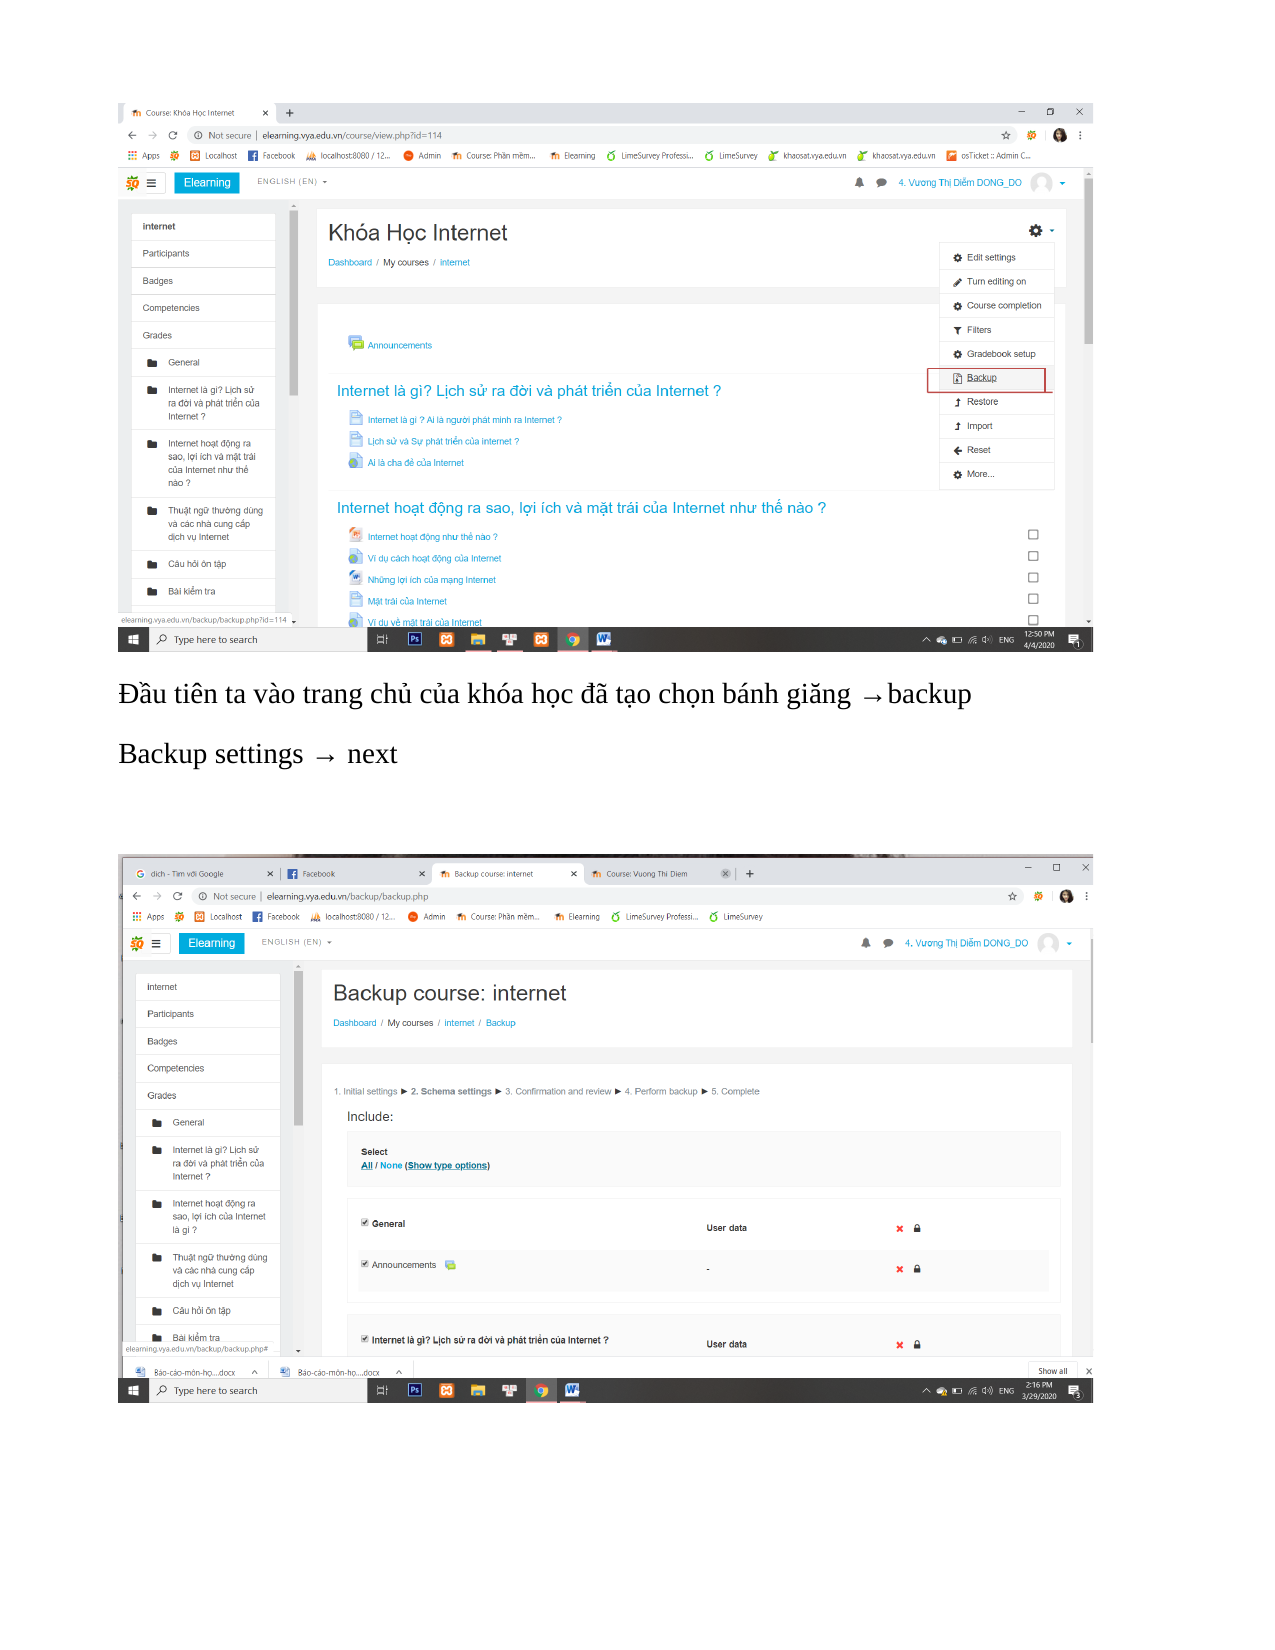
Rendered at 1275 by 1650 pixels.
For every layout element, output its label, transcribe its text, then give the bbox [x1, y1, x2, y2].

text Đầu tiên ta vào trang chủ của khóa học đã tạo chọn bánh giăng →backup [118, 676, 1157, 710]
picture [118, 854, 1094, 1403]
picture [118, 103, 1094, 652]
text Backup settings → next [118, 736, 1157, 769]
